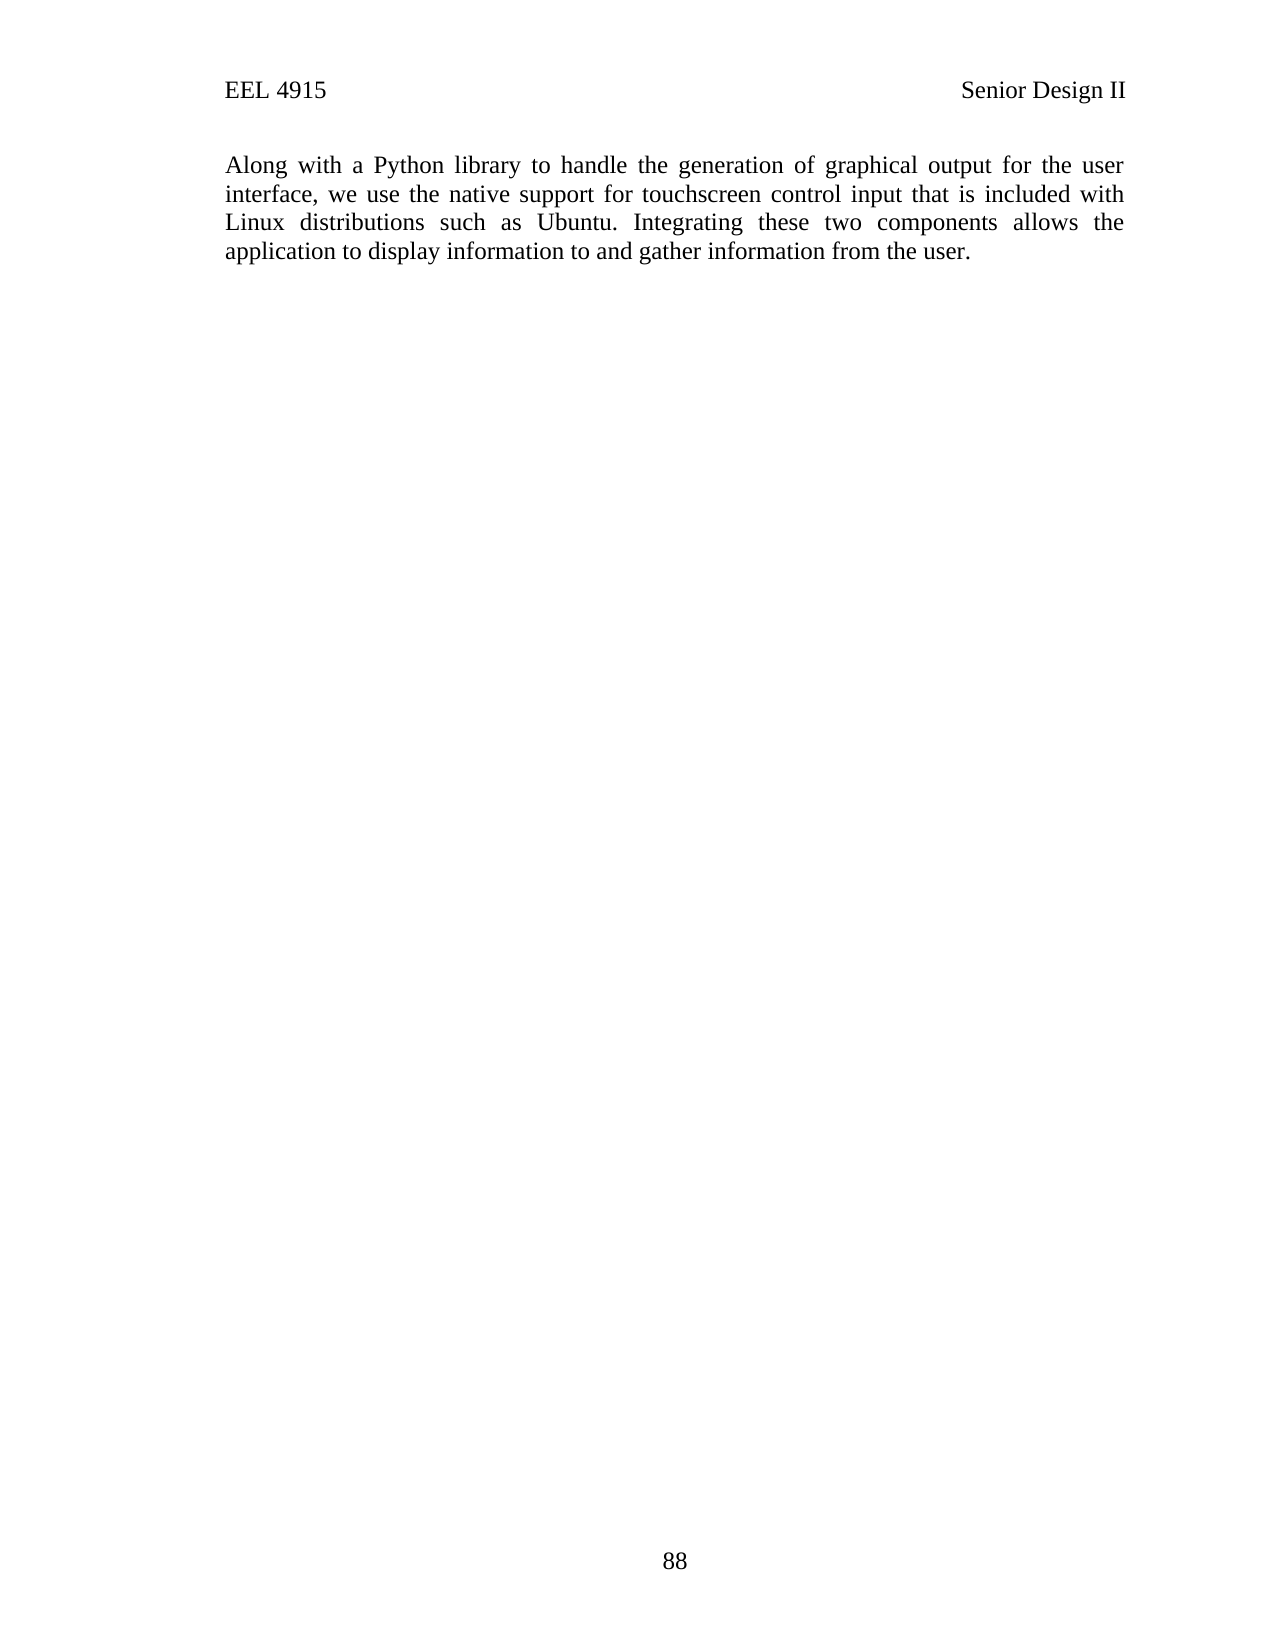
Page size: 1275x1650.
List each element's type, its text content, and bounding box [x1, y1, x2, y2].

text Along with a Python library to handle the generation of graphical output for the user interface, we use the native support for touchscreen control input that is included with Linux distributions such as Ubuntu. Integrating these two components allows the application to display information to and gather information from the user. [225, 150, 1125, 265]
